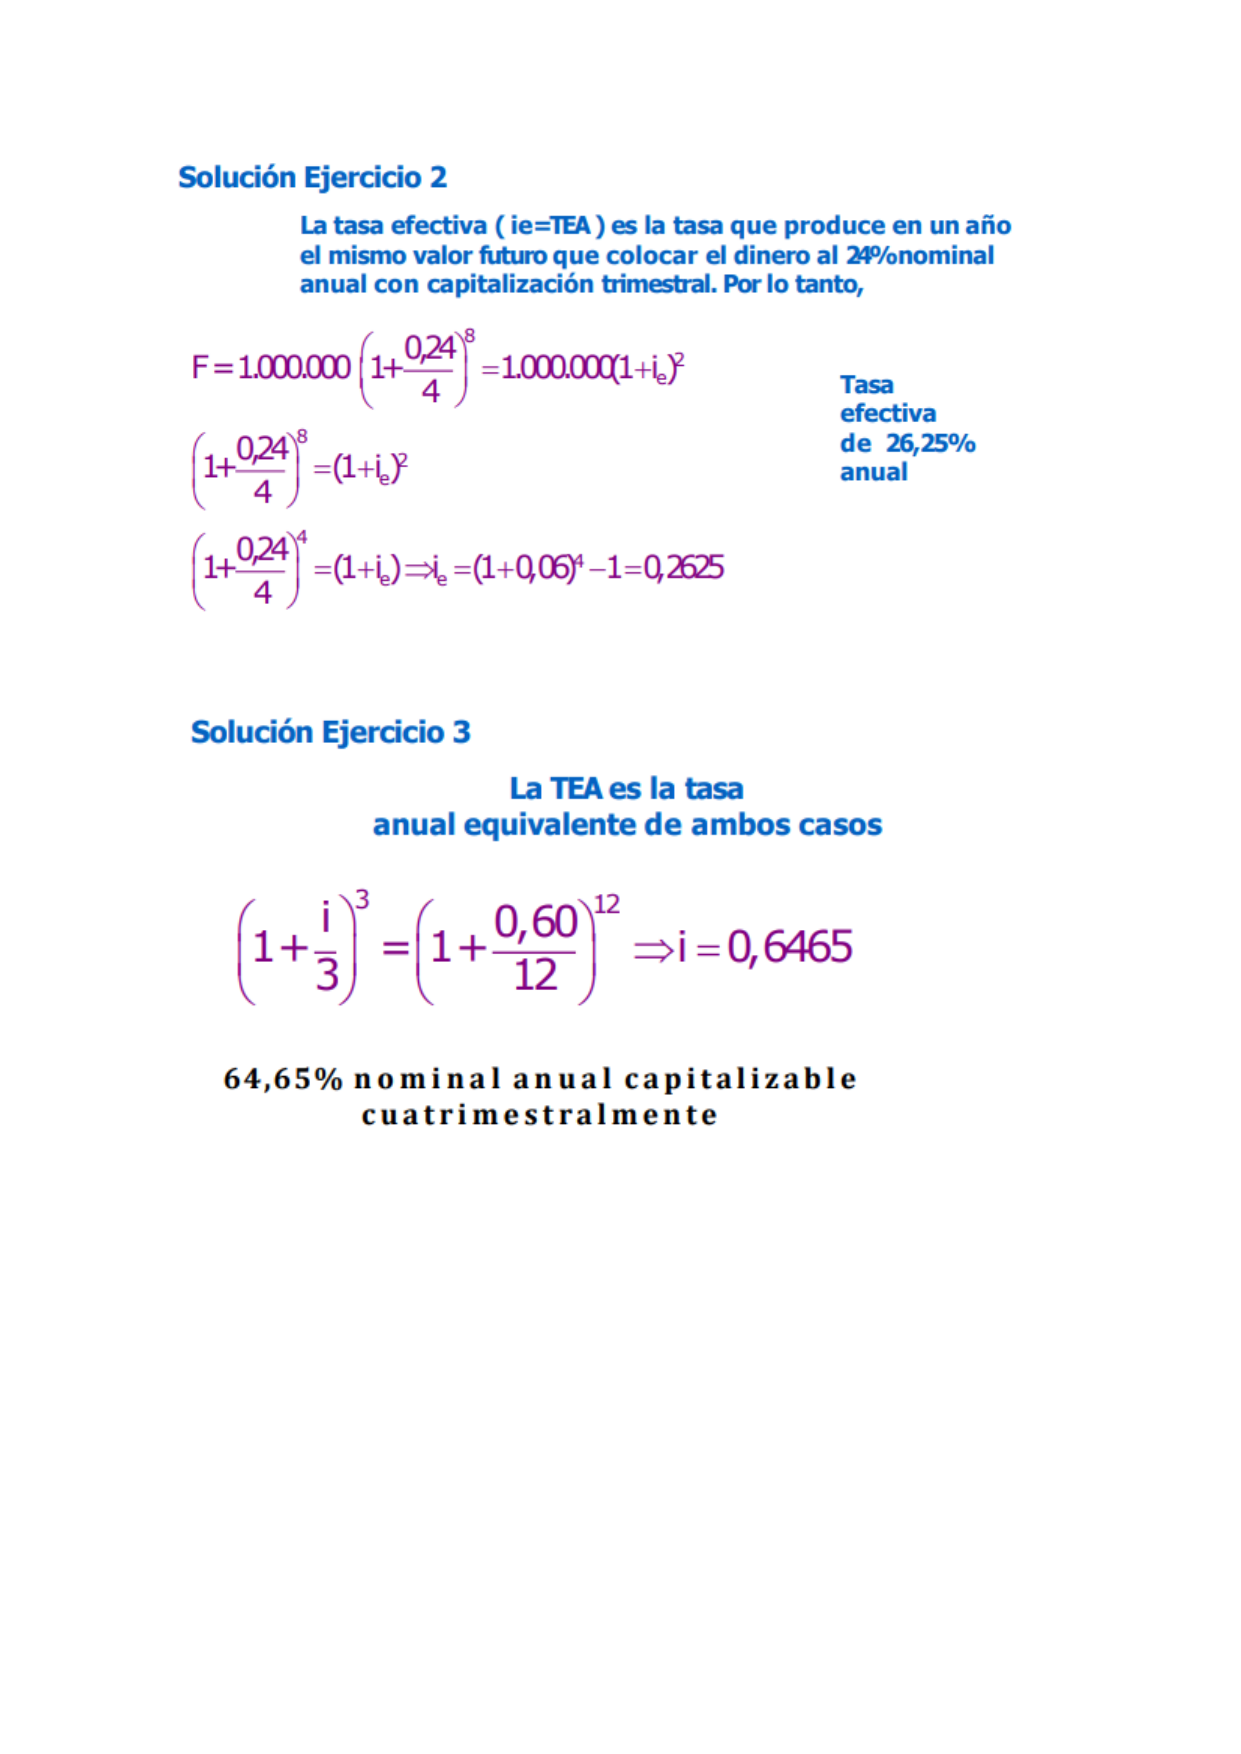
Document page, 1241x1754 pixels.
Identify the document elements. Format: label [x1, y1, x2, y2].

picture [177, 685, 985, 1209]
picture [177, 147, 1063, 667]
